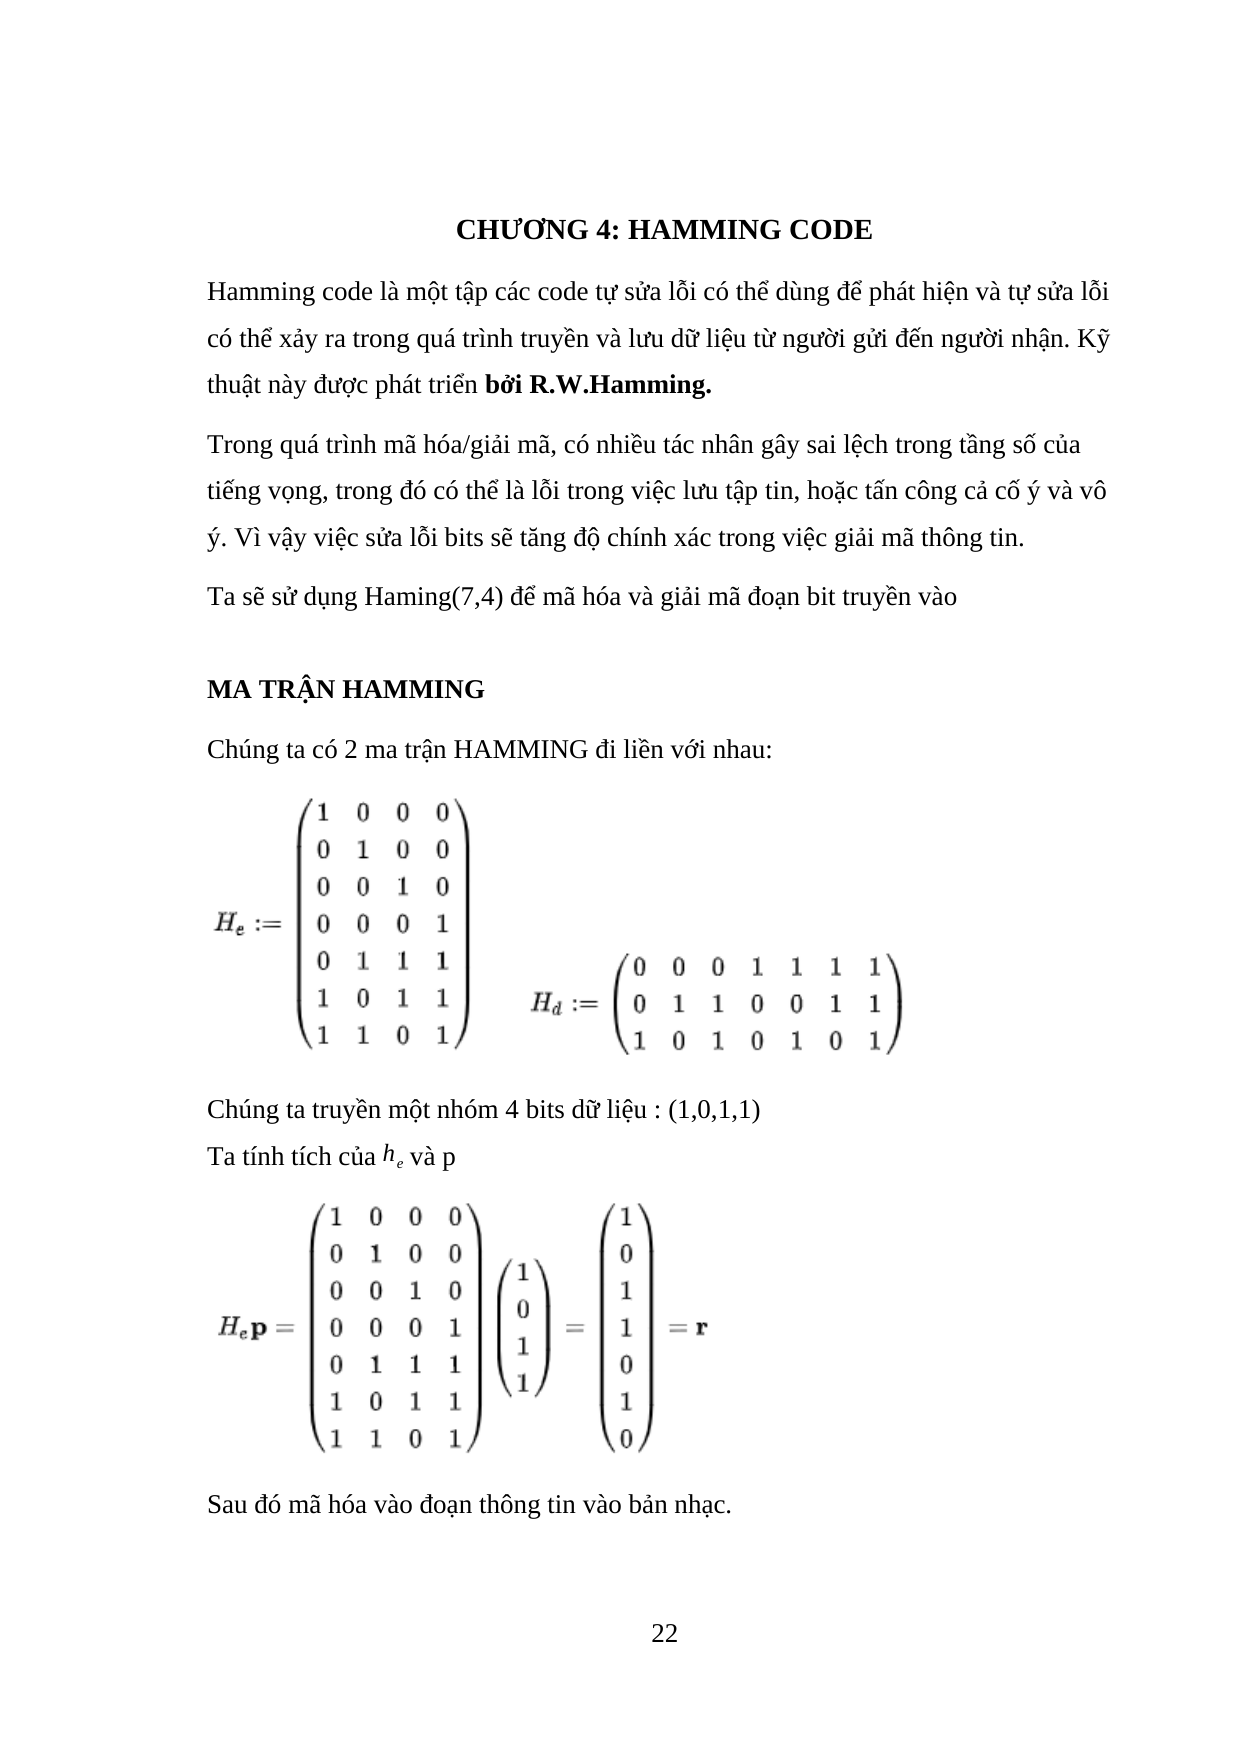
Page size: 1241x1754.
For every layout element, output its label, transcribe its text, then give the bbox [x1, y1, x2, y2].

picture [206, 1199, 739, 1461]
text Sau đó mã hóa vào đoạn thông tin vào bản nhạc. [207, 1488, 1122, 1519]
text Hamming code là một tập các code tự sửa lỗi có thể dùng để phát hiện và tự sửa lỗi có thể xảy ra trong quá trình truyền và lưu dữ liệu từ người gửi đến người nhận. Kỹ thuật này được phát triển bởi R.W.Hamming. [207, 275, 1122, 400]
text Chúng ta có 2 ma trận HAMMING đi liền với nhau: [207, 733, 1122, 764]
text Trong quá trình mã hóa/giải mã, có nhiều tác nhân gây sai lệch trong tầng số của tiếng vọng, trong đó có thể là lỗi trong việc lưu tập tin, hoặc tấn công cả cố ý và vô ý. Vì vậy việc sửa lỗi bits sẽ tăng độ chính xác trong việc giải mã thông tin. [207, 428, 1122, 552]
subtitle CHƯƠNG 4: HAMMING CODE [207, 212, 1122, 246]
text Ta sẽ sử dụng Haming(7,4) để mã hóa và giải mã đoạn bit truyền vào MA TRẬN HAMMING [207, 580, 1122, 705]
picture [206, 792, 946, 1066]
text Chúng ta truyền một nhóm 4 bits dữ liệu : (1,0,1,1) Ta tính tích của và p [207, 1093, 1122, 1171]
